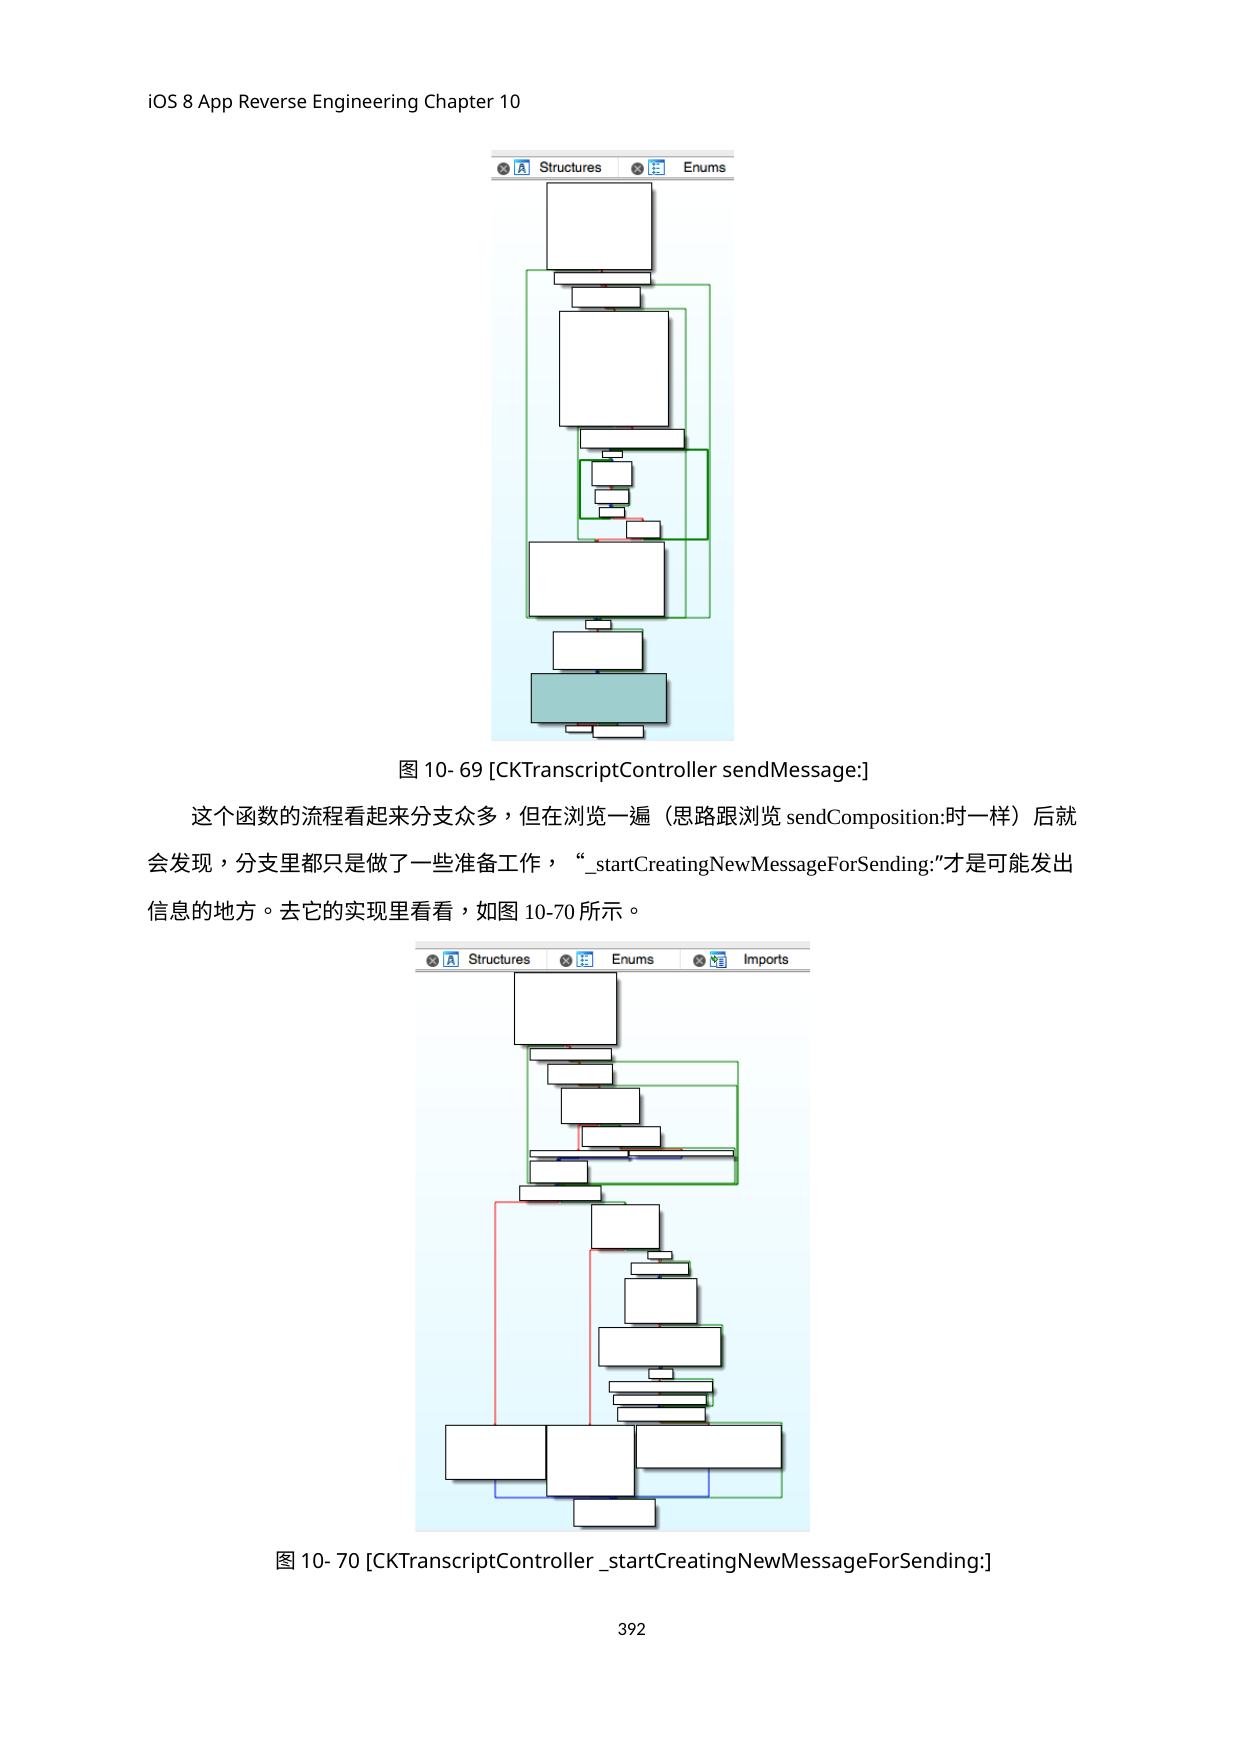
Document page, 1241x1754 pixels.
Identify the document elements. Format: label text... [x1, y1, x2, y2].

picture [415, 941, 811, 1532]
text 图10- 69 [CKTranscriptController sendMessage:] [148, 753, 1078, 783]
text 这个函数的流程看起来分支众多，但在浏览一遍（思路跟浏览sendComposition:时一样）后就会发现，分支里都只是做了一些准备工作，“_startCreatingNewMessageForSending:”才是可能发出信息的地方。去它的实现里看看，如图10-70所示。 [148, 799, 1078, 925]
text 图10- 70 [CKTranscriptController _startCreatingNewMessageForSending:] [148, 1544, 1078, 1575]
picture [491, 150, 735, 741]
